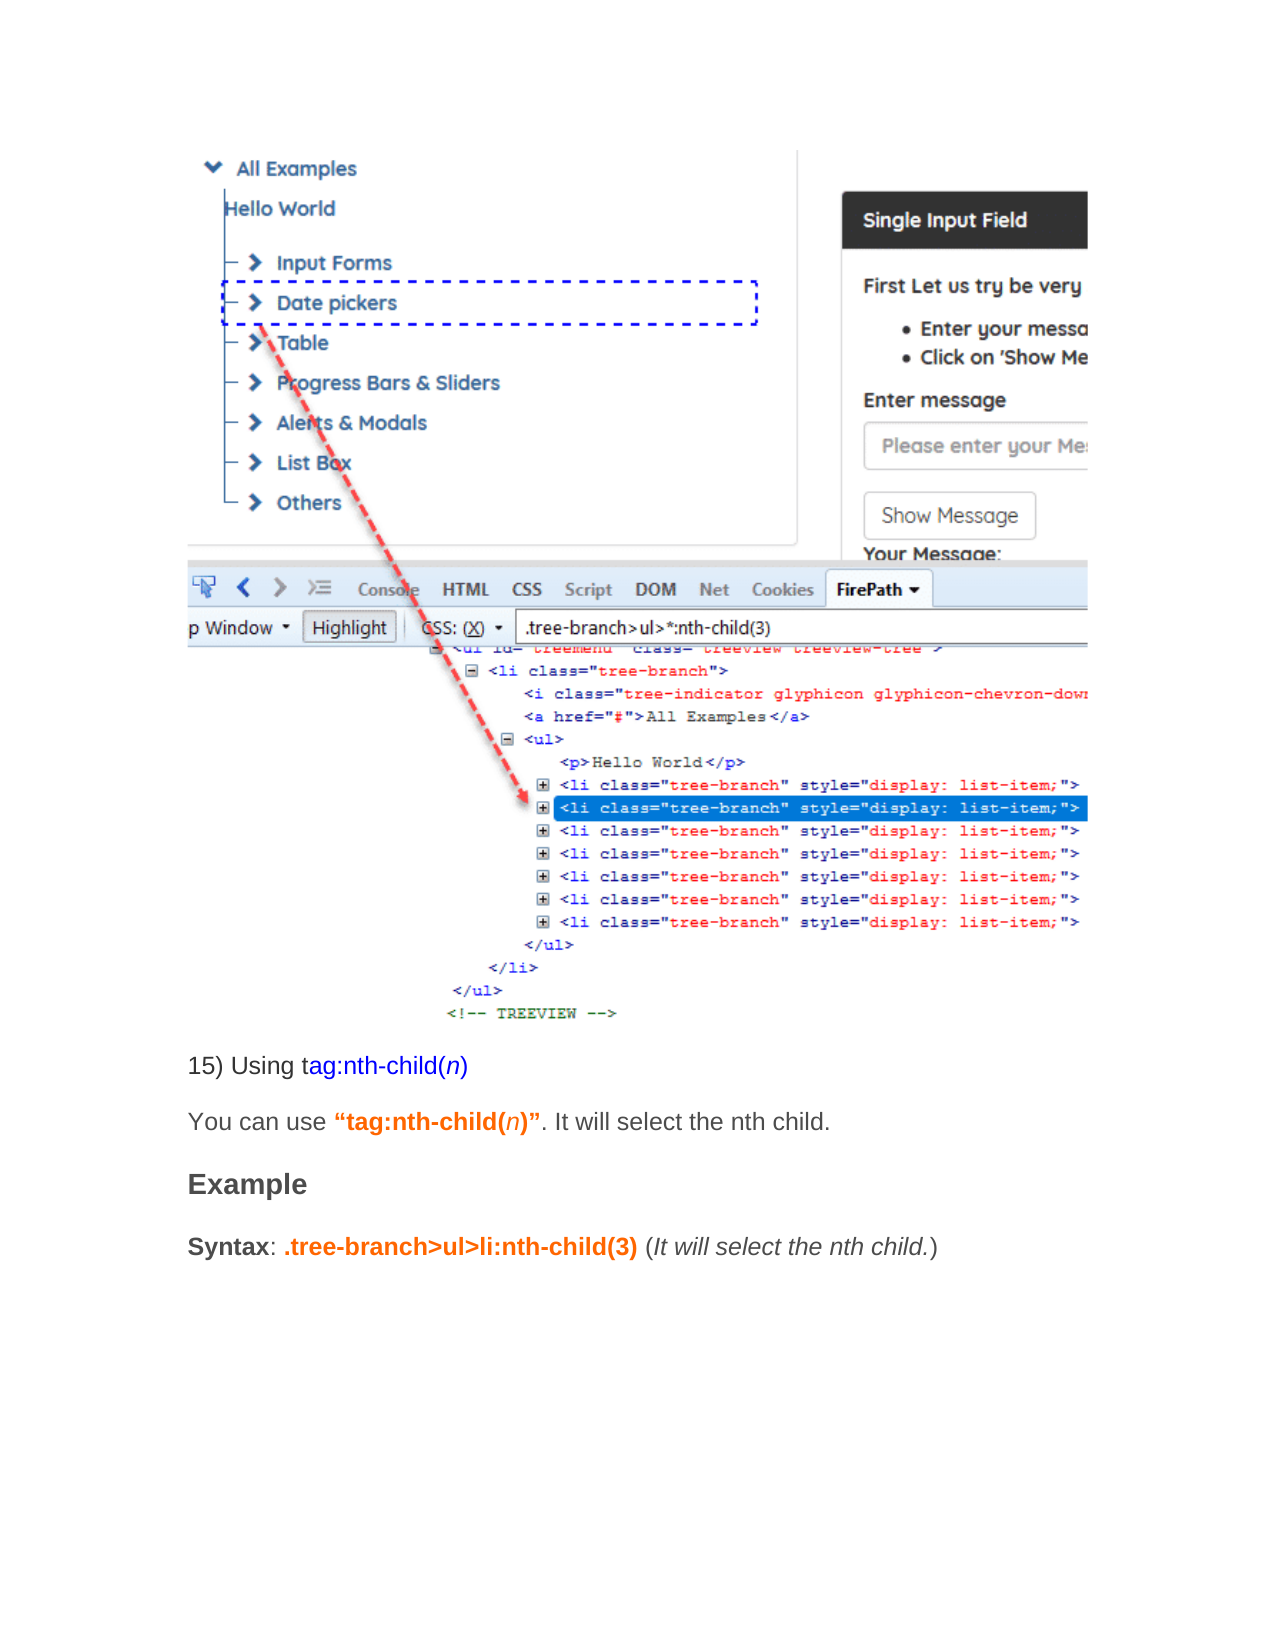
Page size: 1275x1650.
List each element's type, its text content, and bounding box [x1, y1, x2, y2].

picture [187, 150, 1088, 1020]
text Syntax: .tree-branch>ul>li:nth-child(3) (It will select the nth child.) [187, 1232, 1087, 1261]
subtitle 15) Using tag:nth-child(n) [187, 1051, 1087, 1080]
text Example [187, 1167, 1087, 1201]
text You can use “tag:nth-child(n)”. It will select the nth child. [187, 1107, 1087, 1136]
